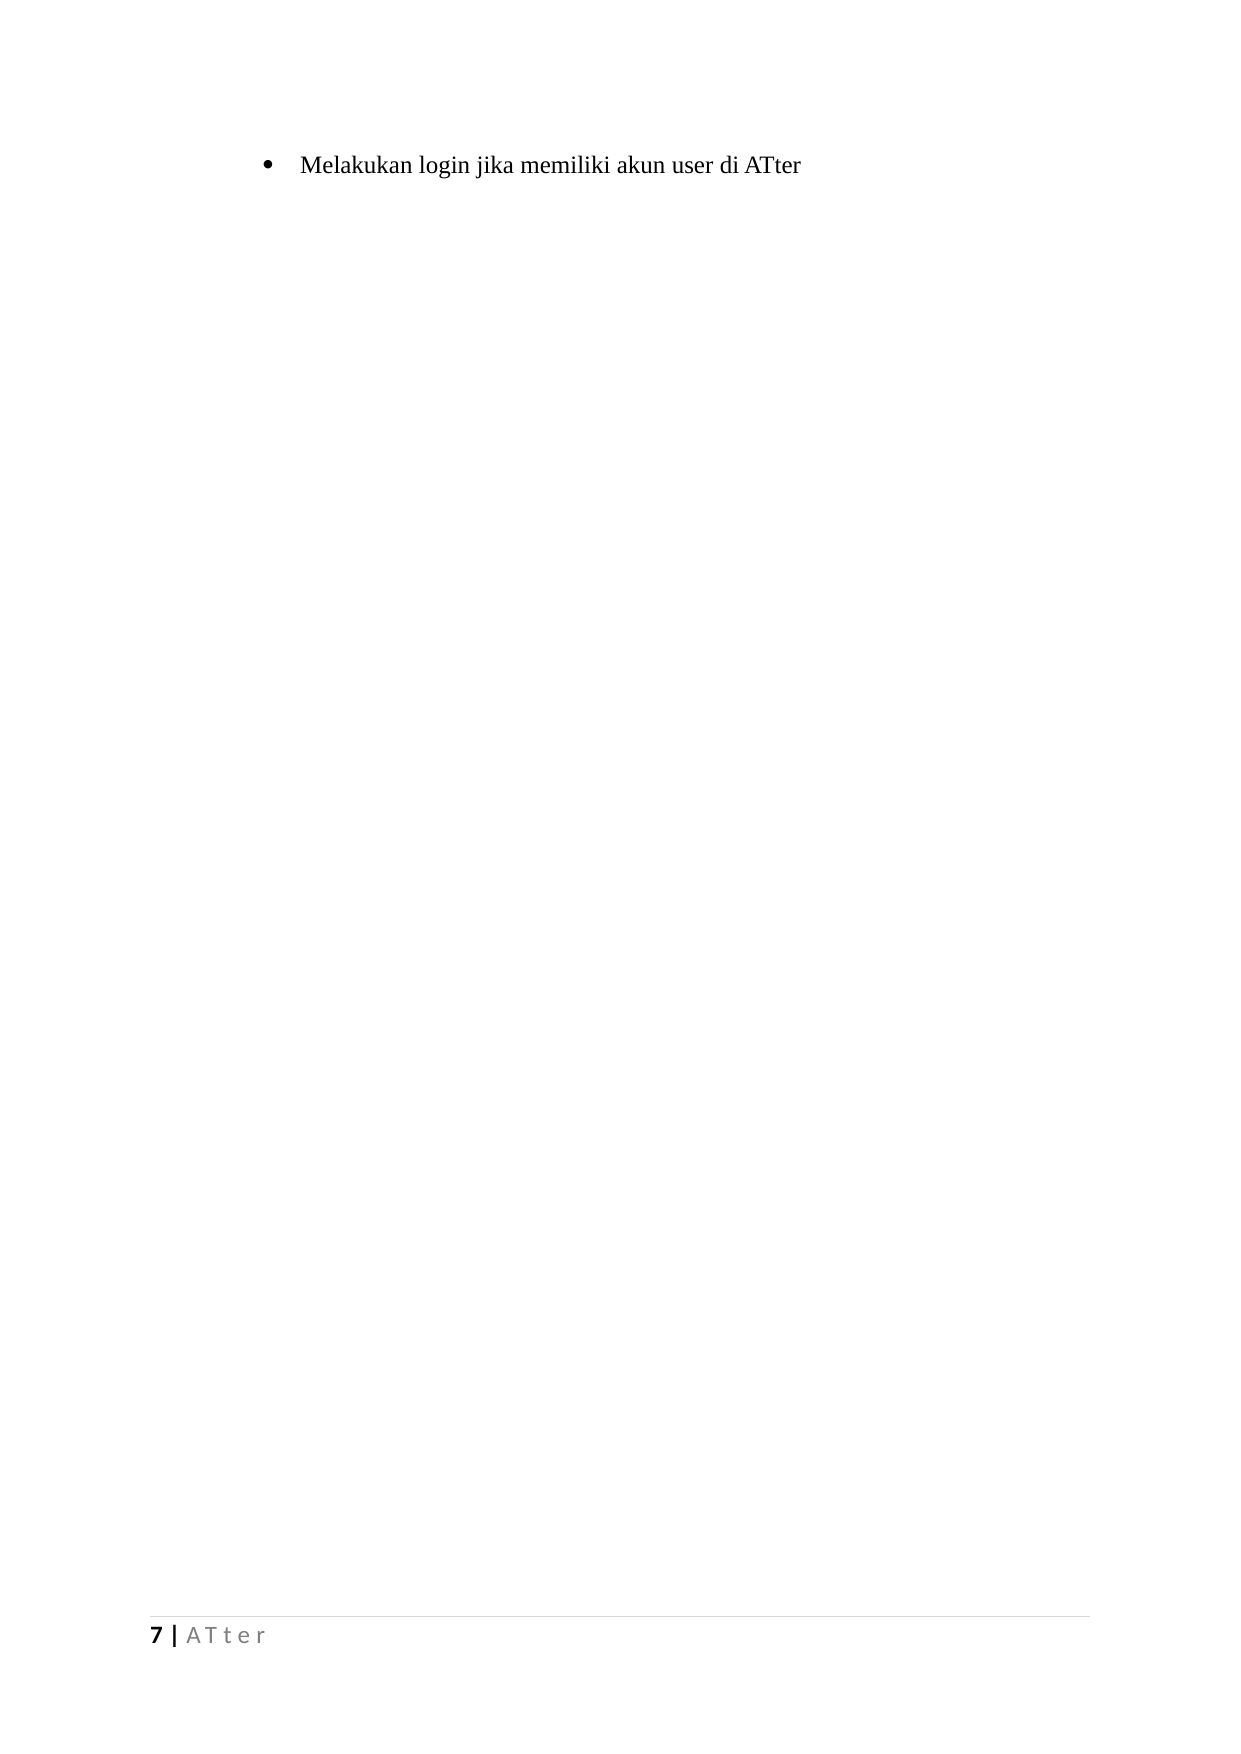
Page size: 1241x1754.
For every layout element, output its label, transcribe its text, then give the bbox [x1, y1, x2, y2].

list Melakukan login jika memiliki akun user di ATter [264, 150, 1090, 179]
